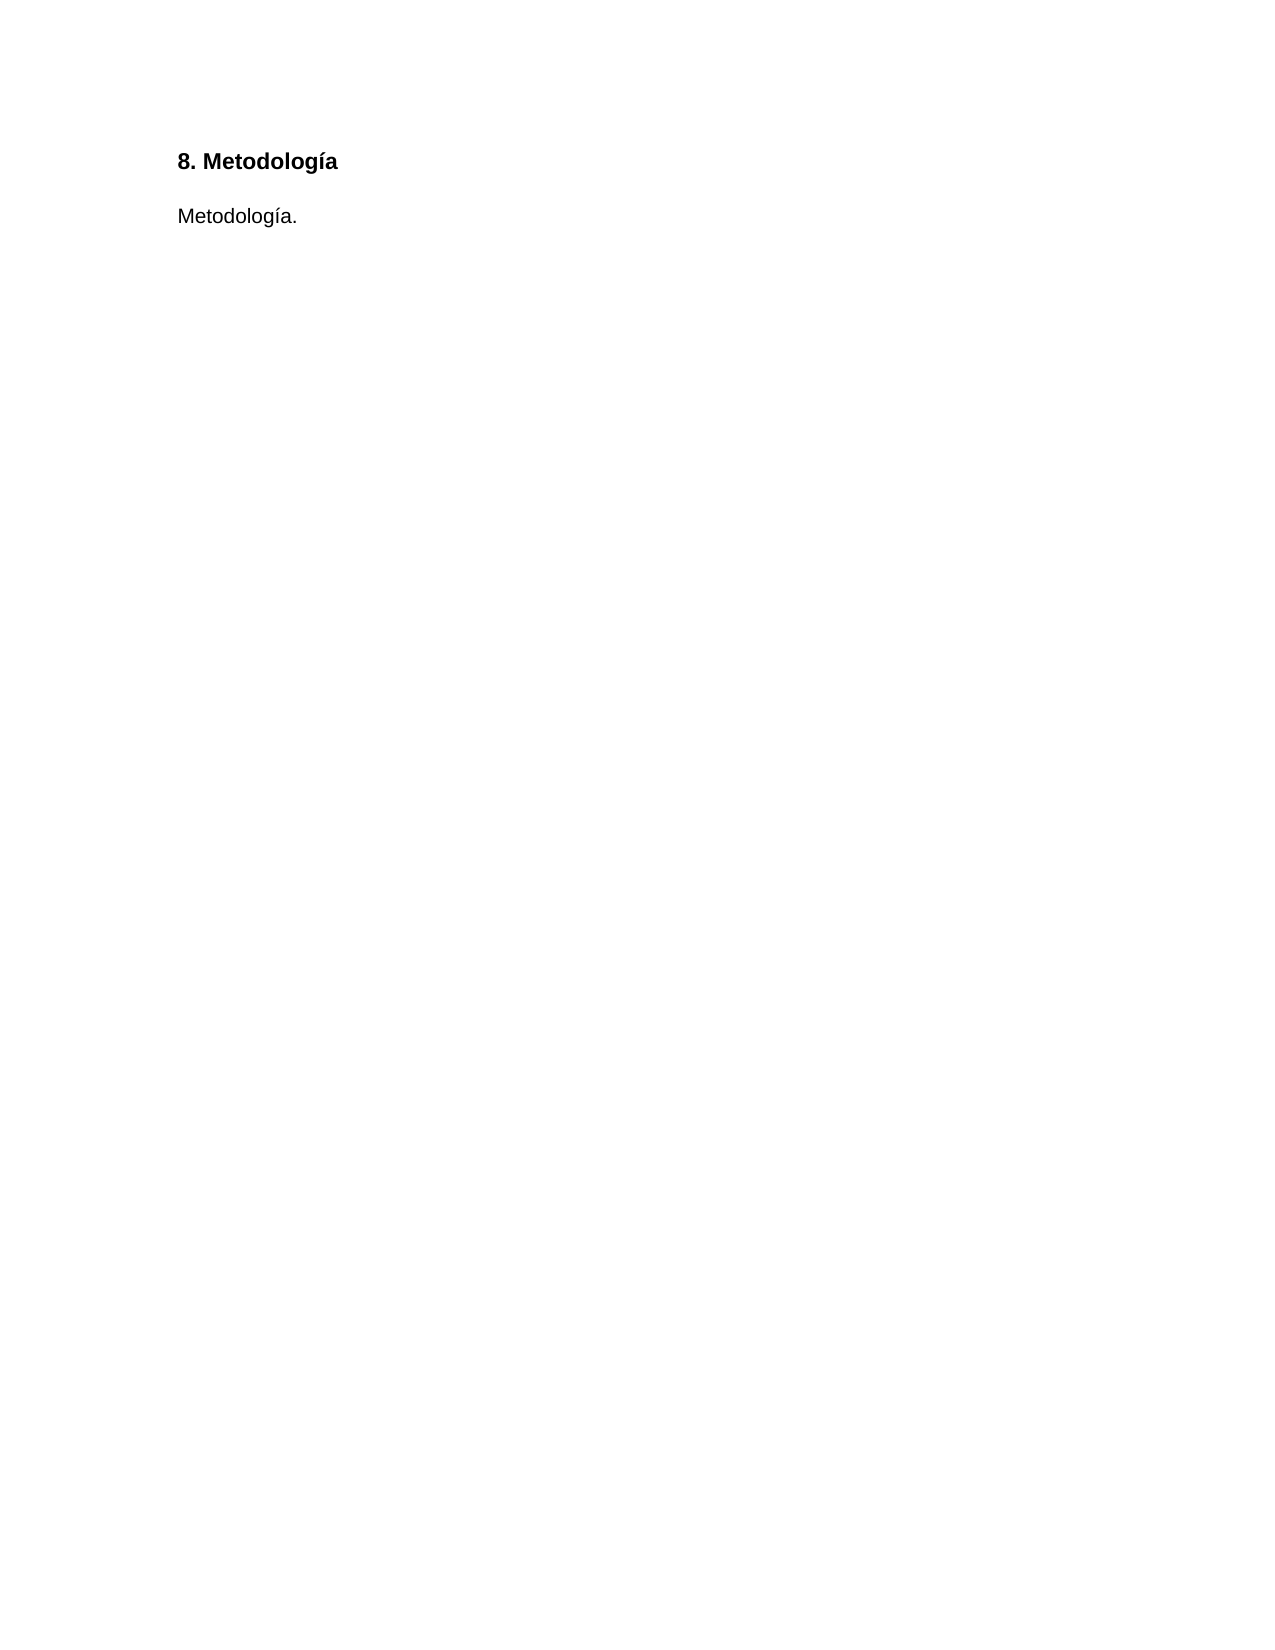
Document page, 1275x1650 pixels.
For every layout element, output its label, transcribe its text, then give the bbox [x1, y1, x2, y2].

text Metodología. [177, 204, 1098, 228]
text 8. Metodología [177, 148, 1098, 174]
